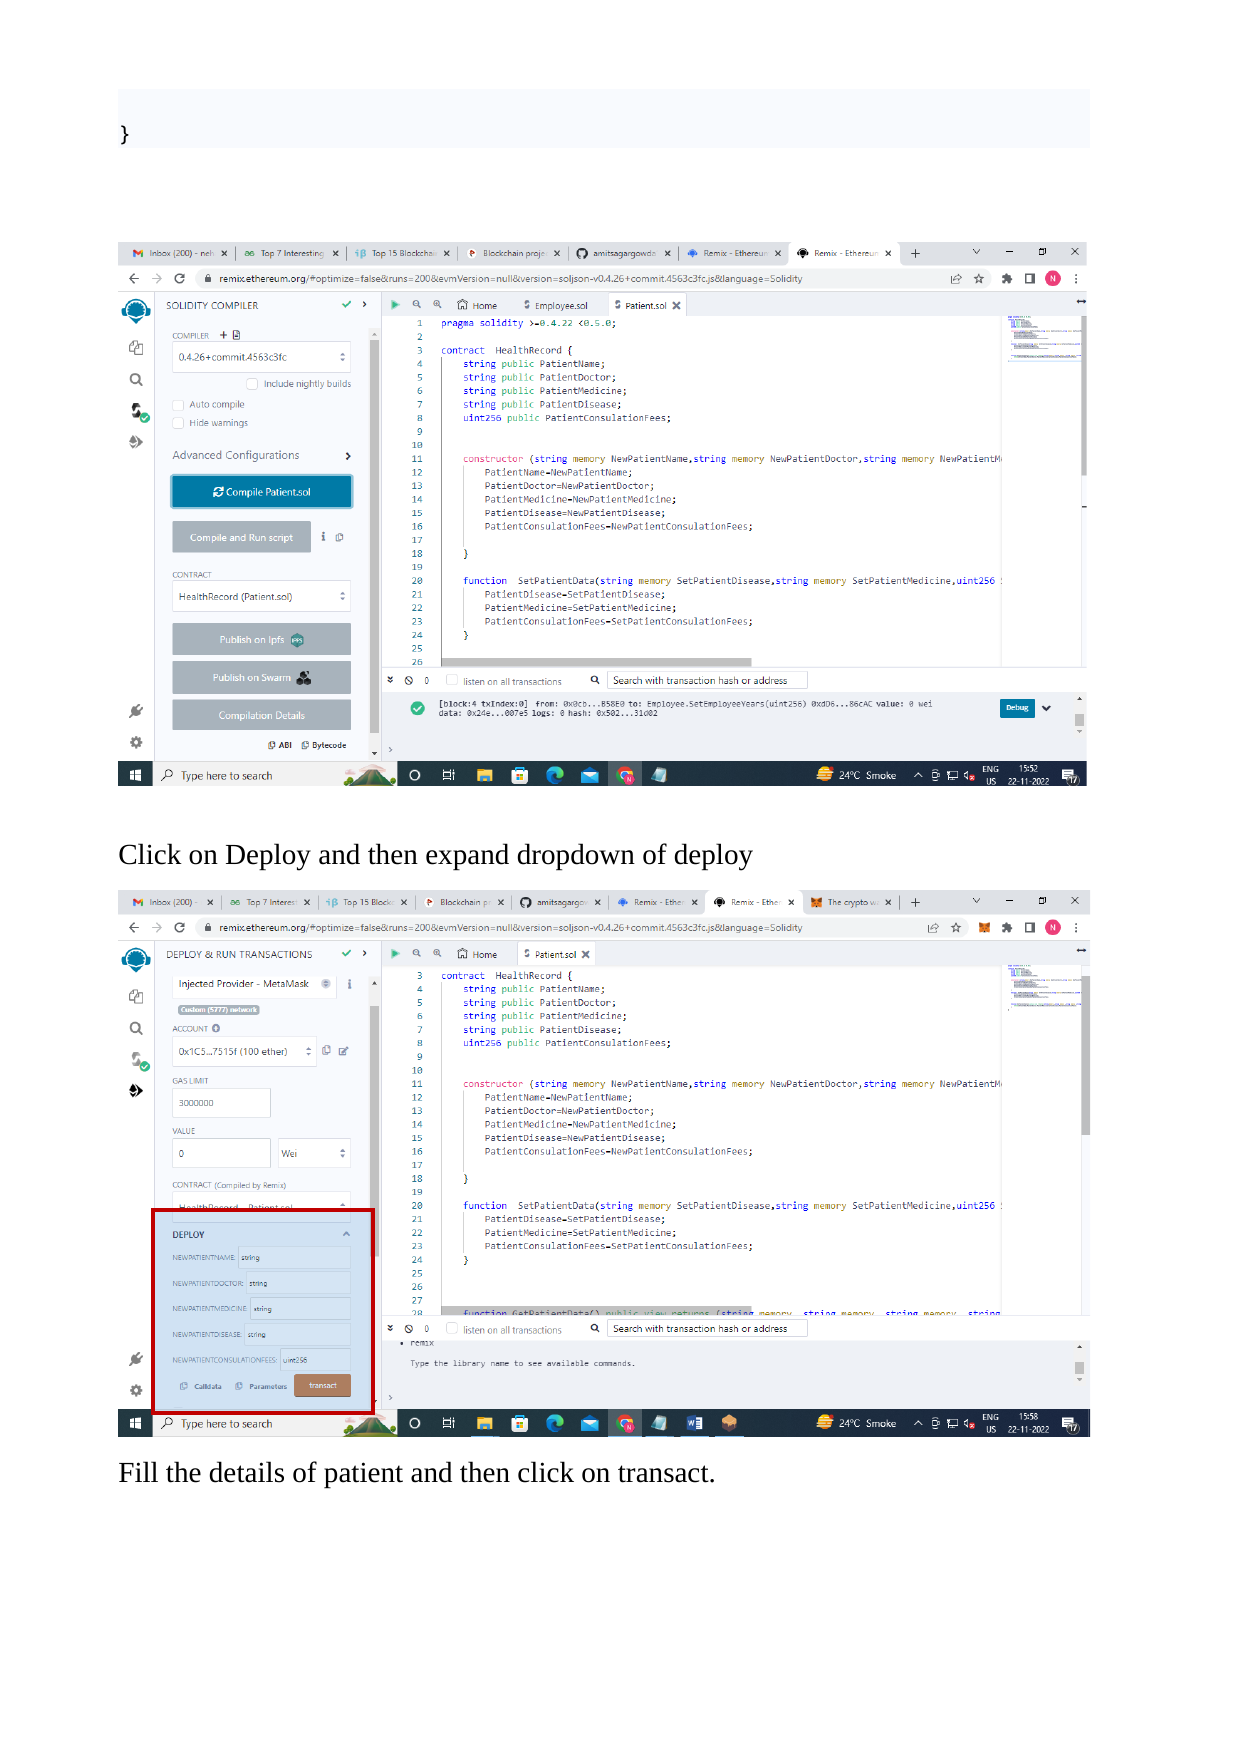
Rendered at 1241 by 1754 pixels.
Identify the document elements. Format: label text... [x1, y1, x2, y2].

text Click on Deploy and then expand dropdown of deploy [118, 359, 1090, 871]
picture [118, 242, 1087, 786]
picture [118, 890, 1091, 1437]
text Fill the details of patient and then click on transact. [118, 1456, 1090, 1489]
text } [118, 118, 1090, 148]
